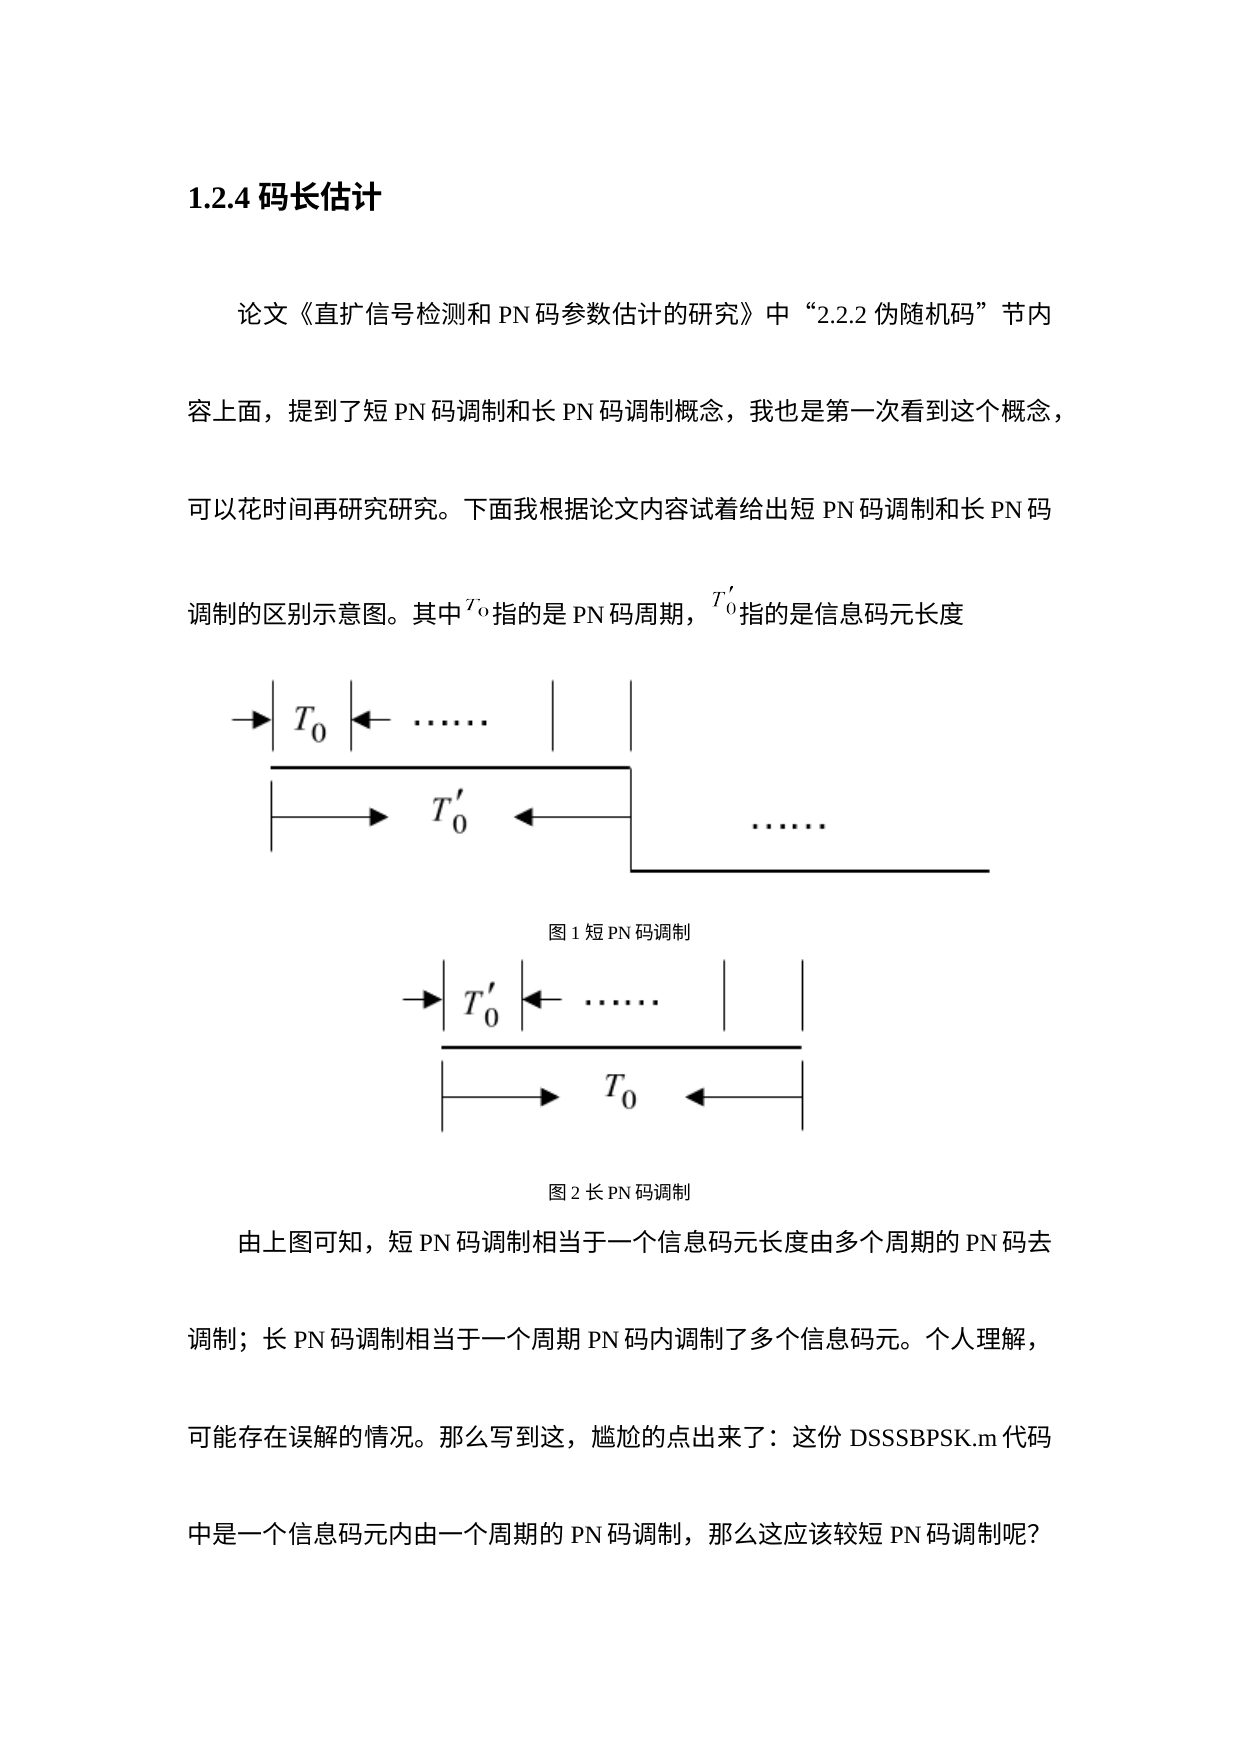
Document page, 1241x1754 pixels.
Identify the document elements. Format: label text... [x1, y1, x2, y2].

table_header 图1 短PN码调制 [188, 655, 1052, 948]
table_cell 图2 长PN码调制 [188, 948, 1052, 1208]
picture [224, 655, 1015, 895]
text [187, 1208, 1053, 1565]
picture [390, 947, 849, 1147]
text 论文《直扩信号检测和PN码参数估计的研究》中“2.2.2 伪随机码”节内容上面，提到了短PN码调制和长PN码调制概念，我也是第一次看到这个概念，可以花时间再研究研究。下面我根据论文内容试着给出短PN码调制和长PN码调制的区别示意图。其中指的是PN码周期，指的是信息码元长度 [187, 280, 1053, 637]
subtitle 1.2.4 码长估计 [187, 162, 1053, 227]
